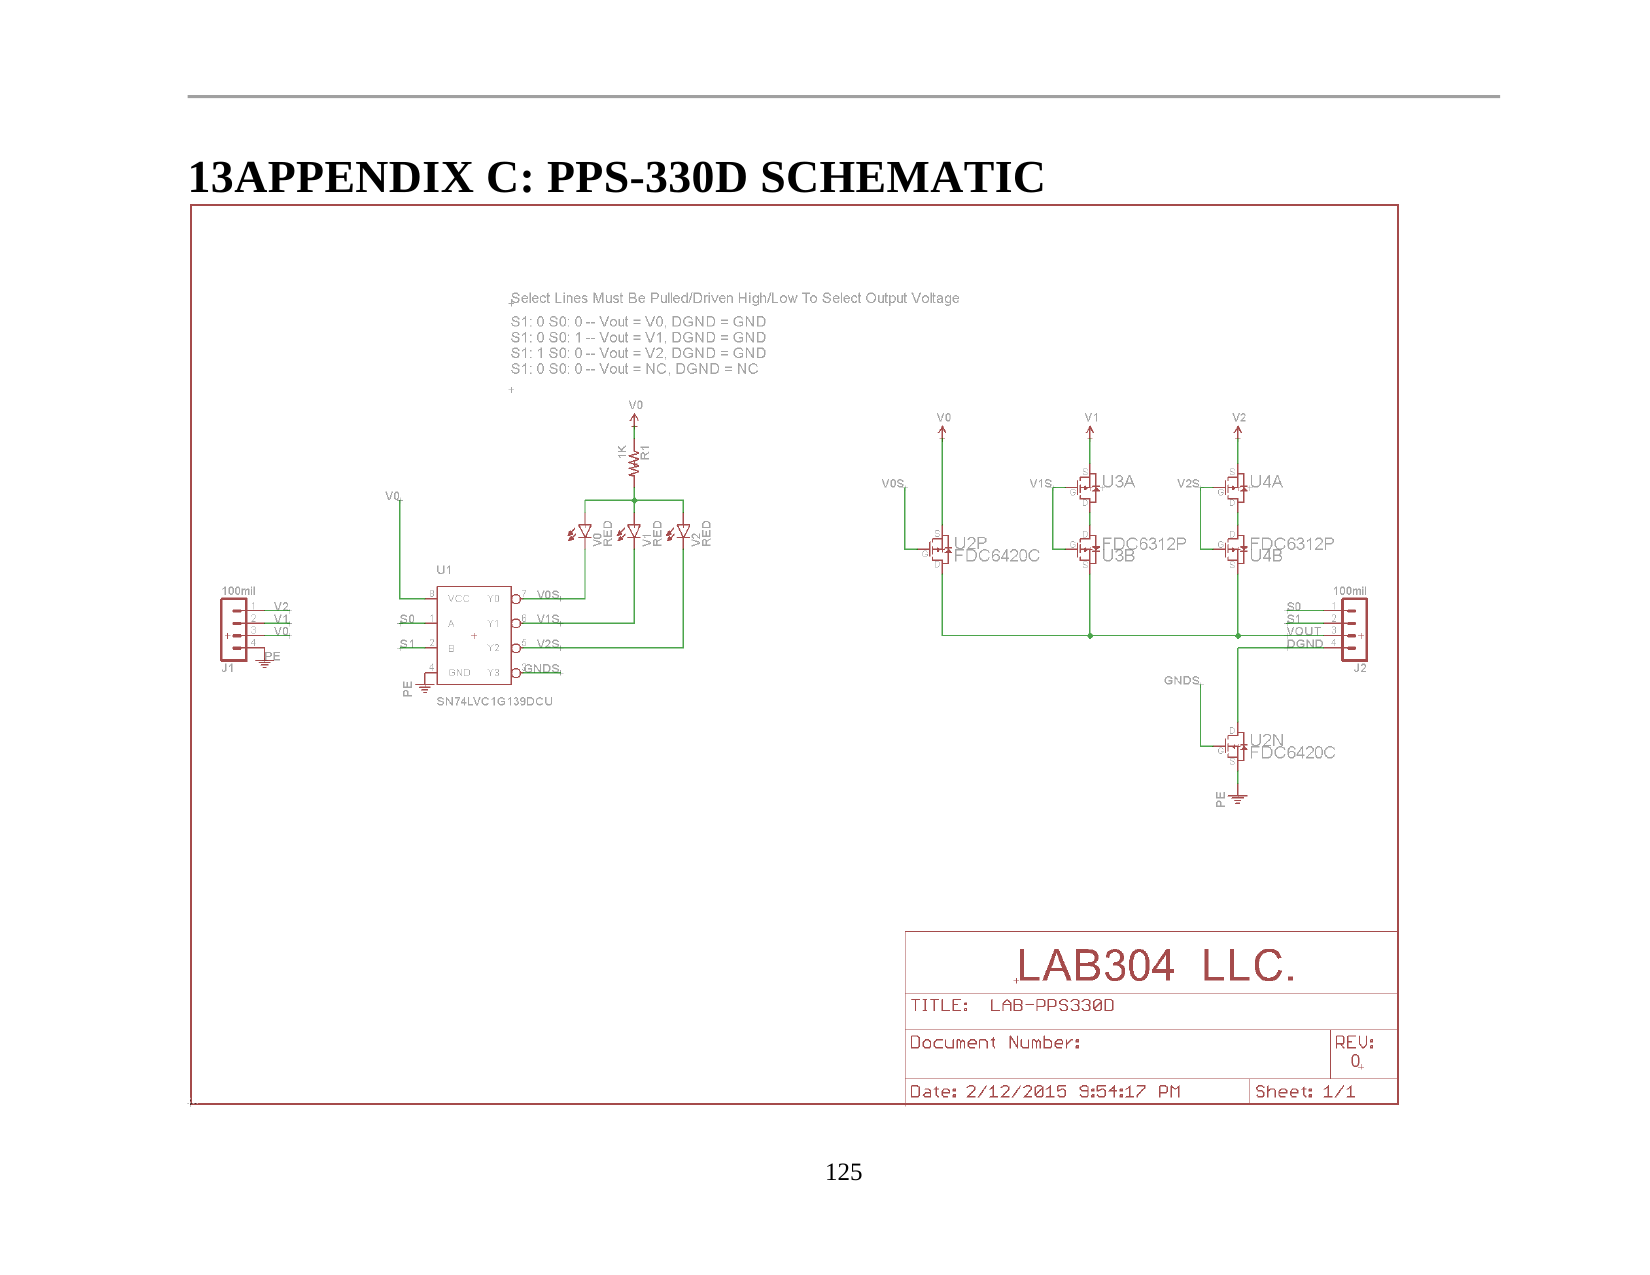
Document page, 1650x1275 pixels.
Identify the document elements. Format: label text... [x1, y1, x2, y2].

picture [187, 202, 1400, 1107]
subtitle Appendix C: PPS-330D Schematic [187, 150, 1500, 203]
